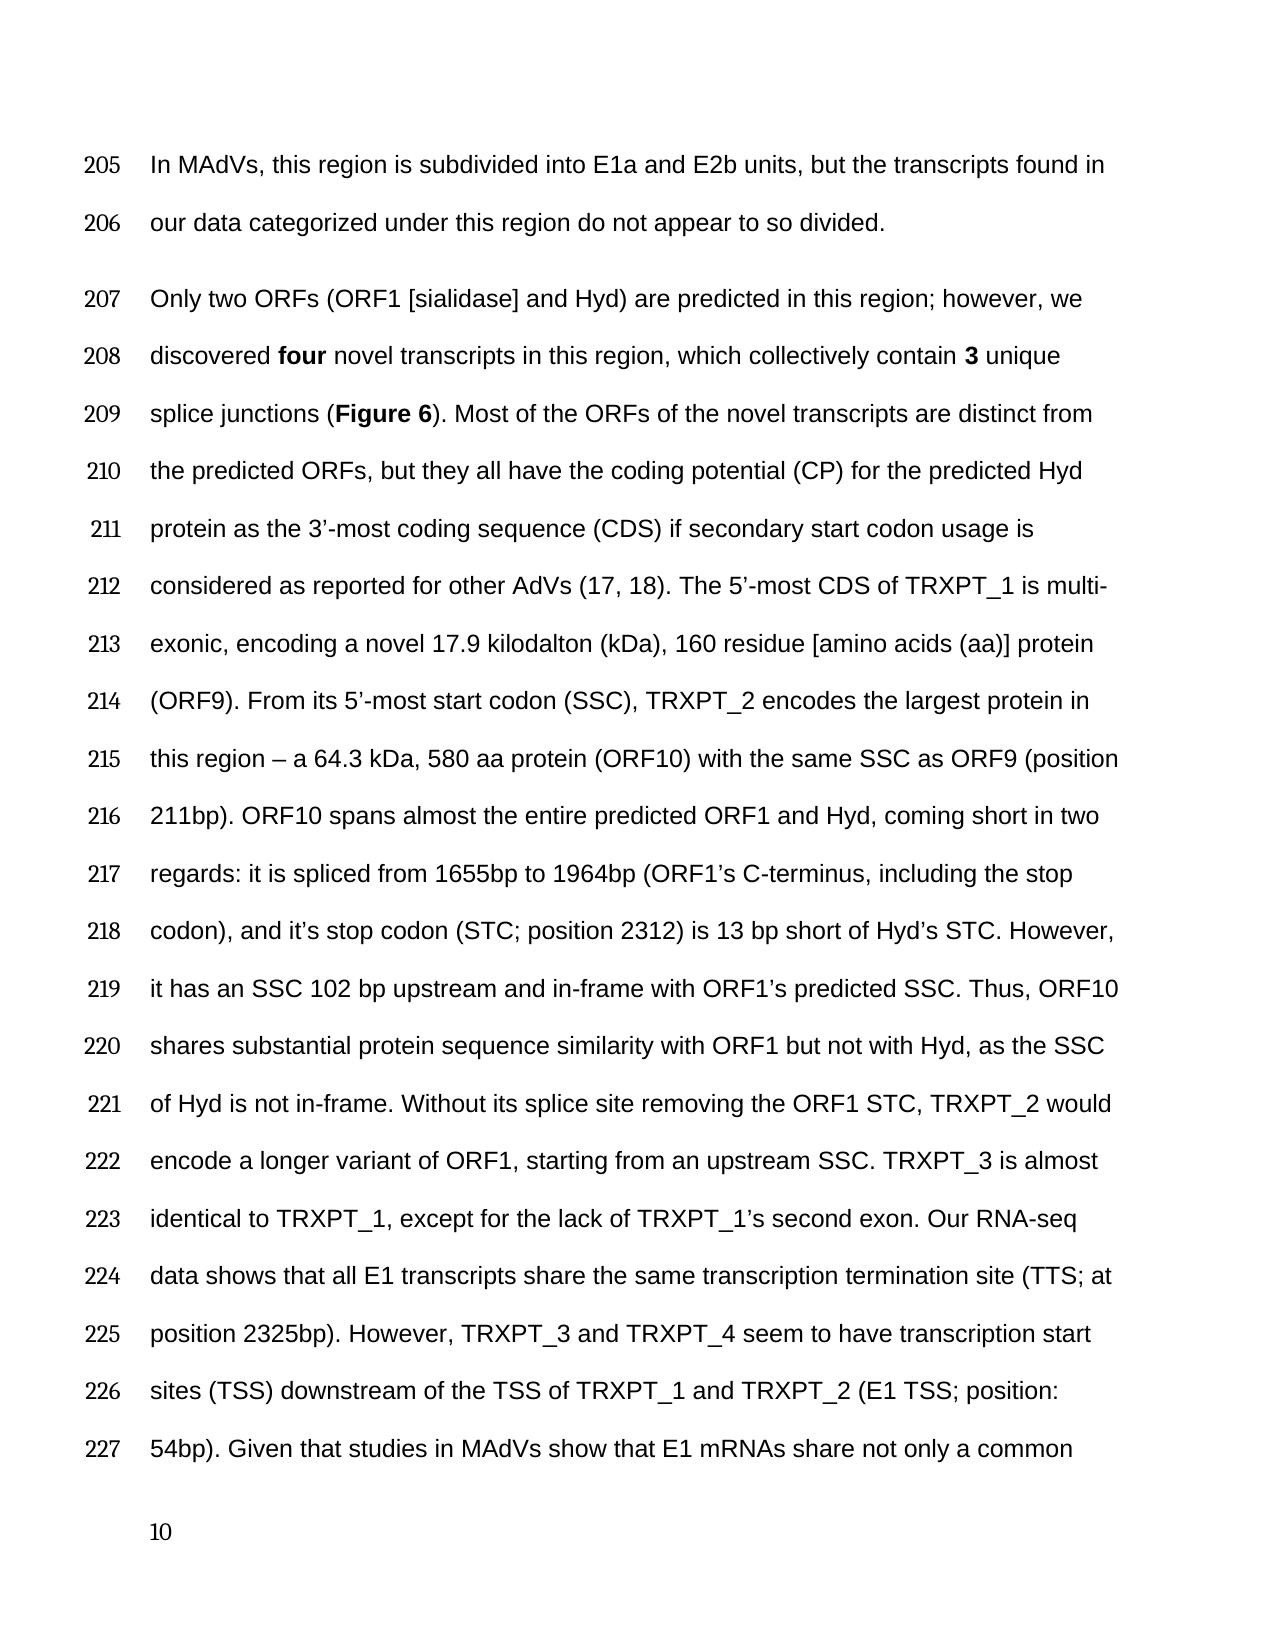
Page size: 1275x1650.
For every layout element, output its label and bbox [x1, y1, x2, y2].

text [150, 150, 1125, 236]
text [150, 284, 1125, 1462]
